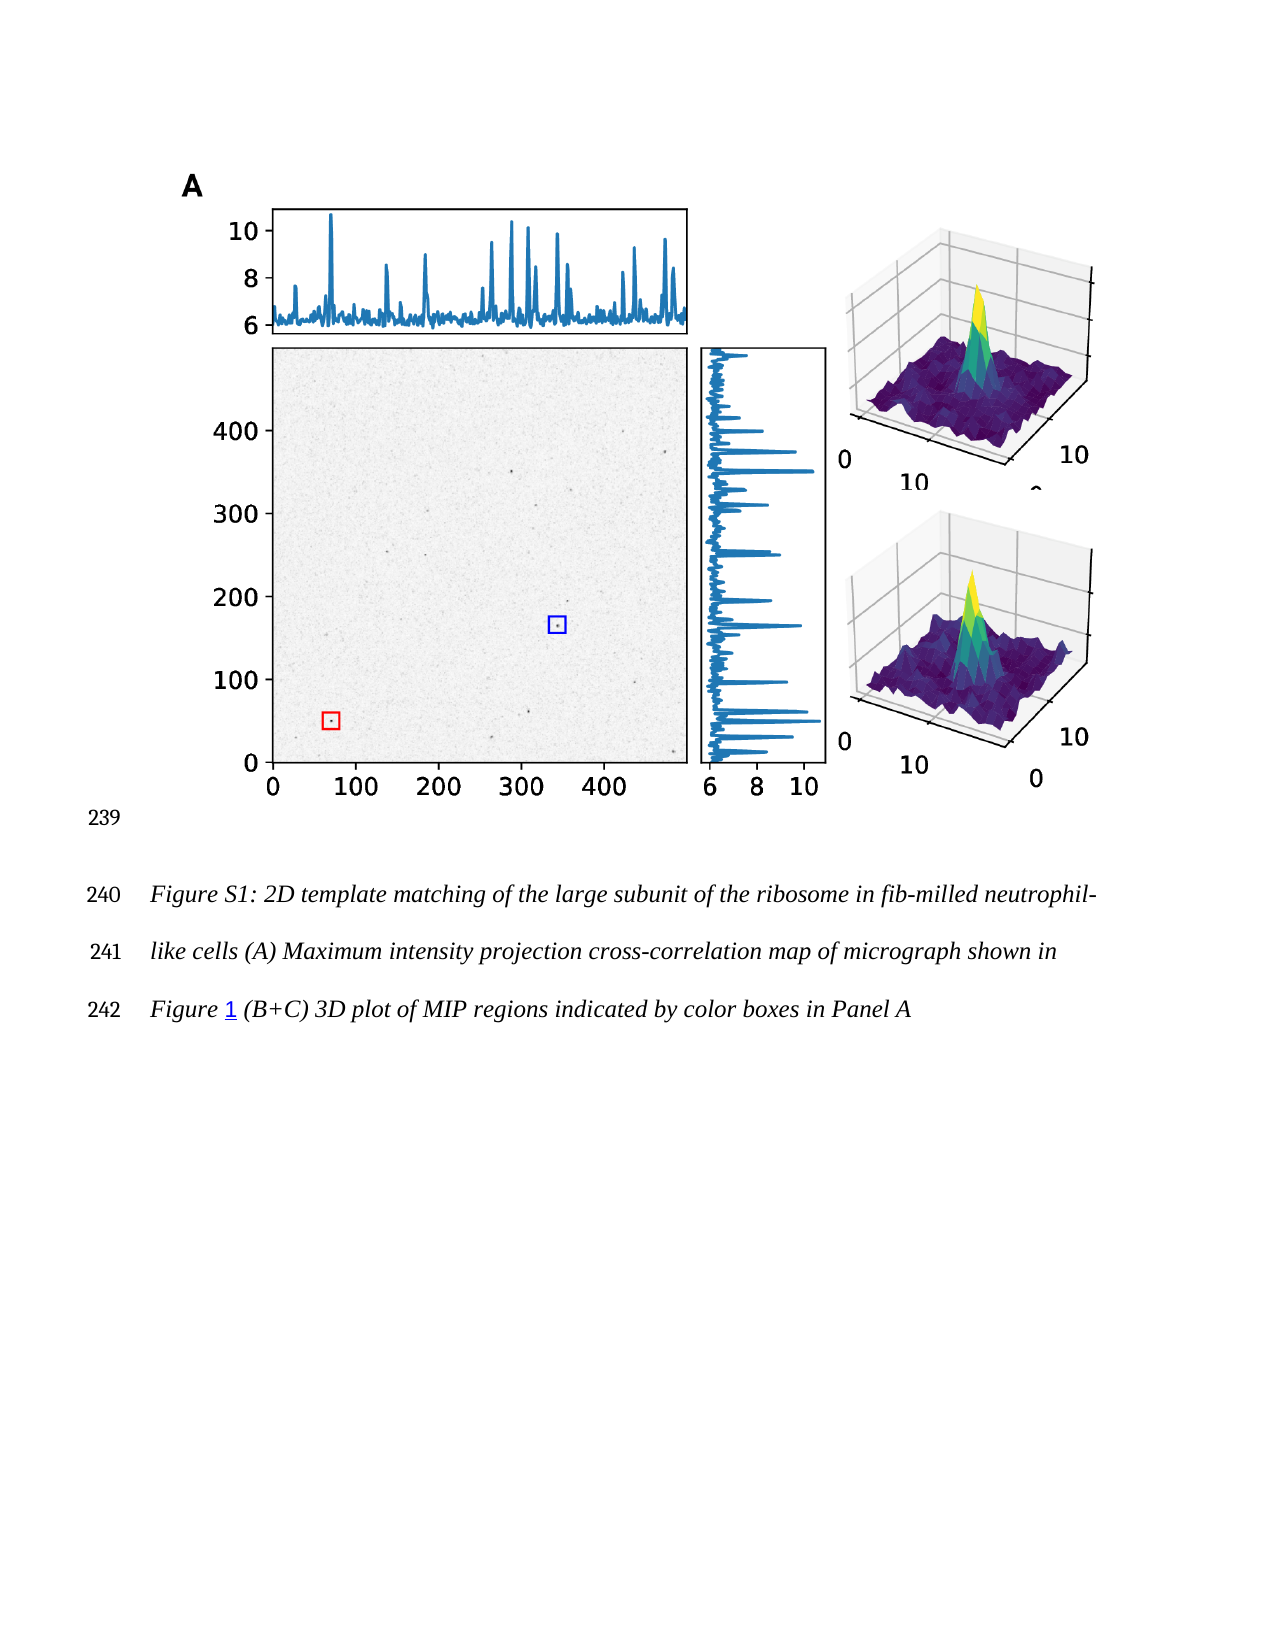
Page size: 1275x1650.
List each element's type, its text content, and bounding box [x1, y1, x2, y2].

picture [168, 150, 1144, 826]
text Figure S1: 2D template matching of the large subunit of the ribosome in fib-milled neutrophil-like cells (A) Maximum intensity projection cross-correlation map of micrograph shown in Figure 1 (B+C) 3D plot of MIP regions indicated by color boxes in Panel A [150, 879, 1125, 1023]
